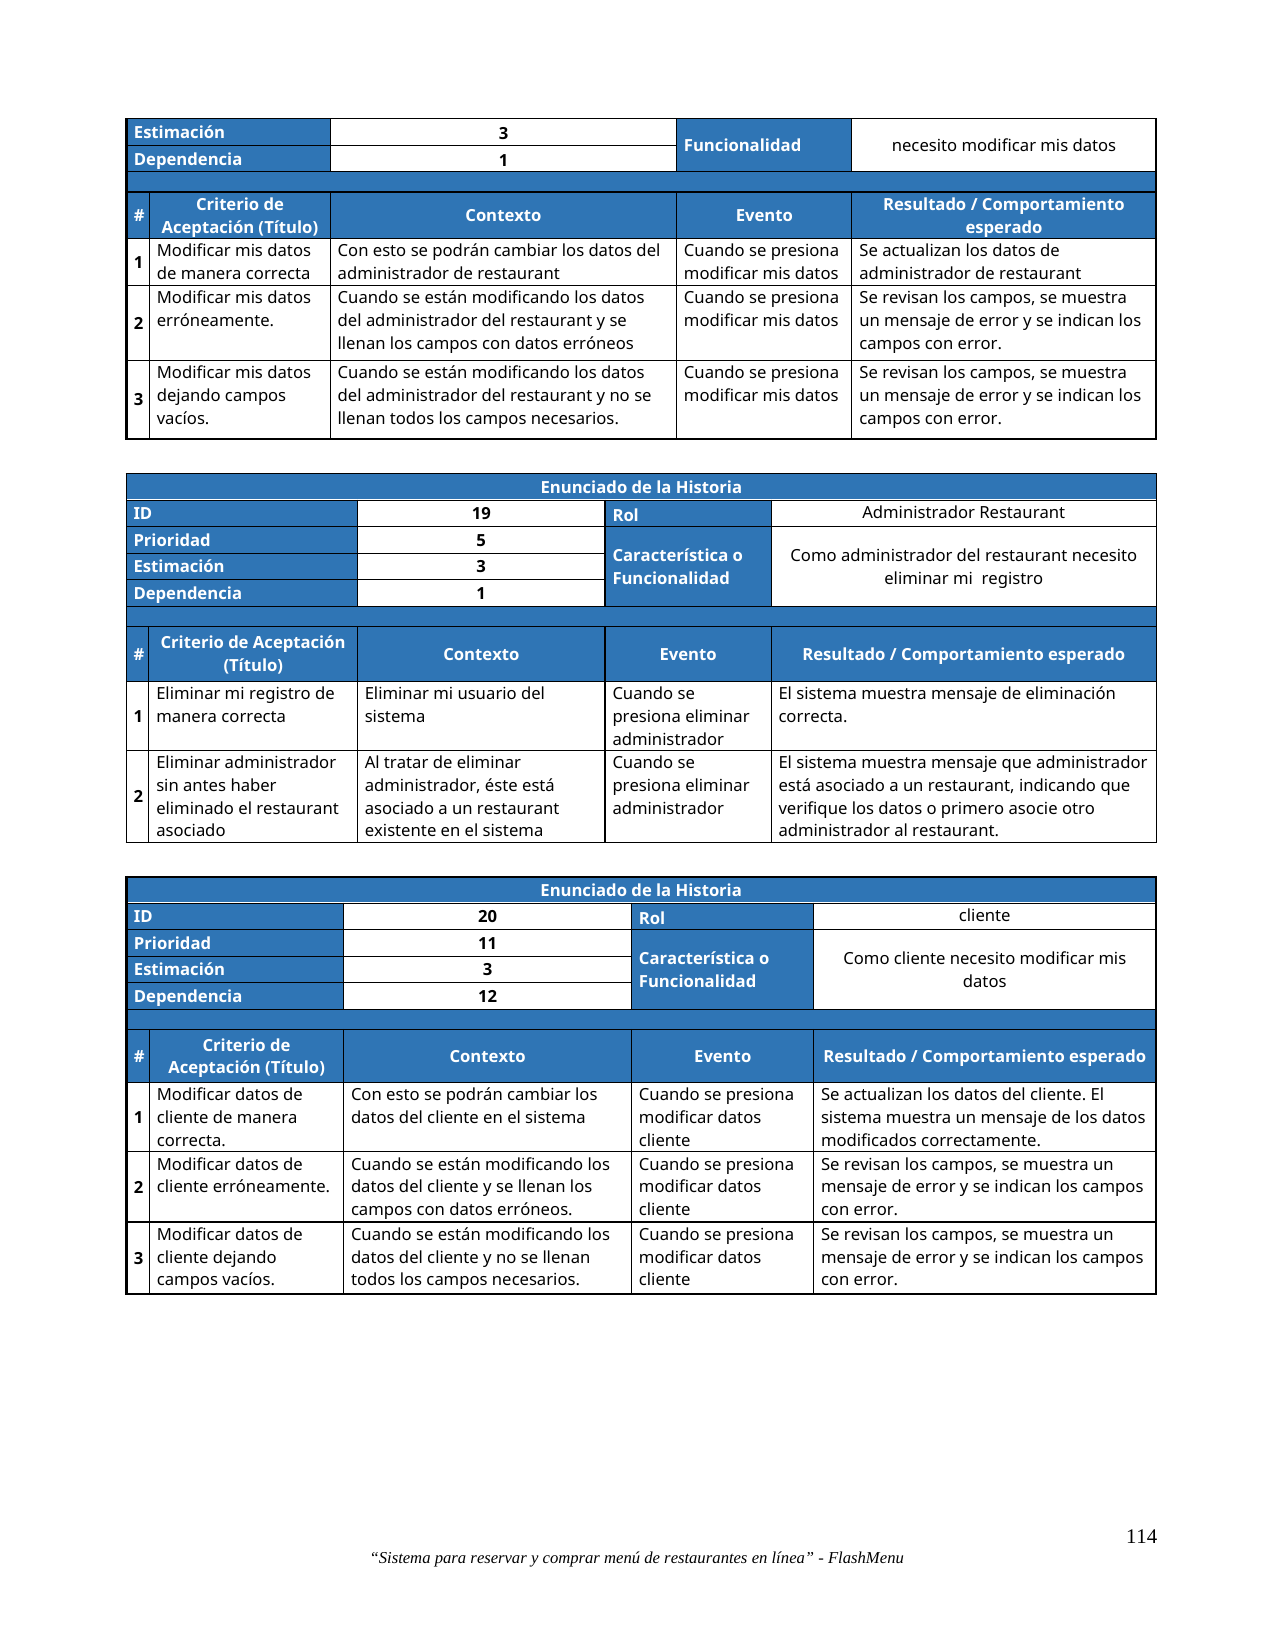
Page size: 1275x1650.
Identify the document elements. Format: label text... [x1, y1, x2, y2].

table_cell Rol [632, 904, 813, 929]
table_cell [852, 119, 1155, 171]
table_cell [128, 172, 1155, 191]
table_cell Se revisan los campos, se muestra un mensaje de error y se indican los campos con error. [814, 1223, 1155, 1293]
table_cell 1 [128, 1083, 149, 1151]
table_cell Cuando se presiona modificar datos cliente [632, 1083, 813, 1151]
table_cell Se revisan los campos, se muestra un mensaje de error y se indican los campos con error. [852, 286, 1155, 360]
table_cell El sistema muestra mensaje que administrador está asociado a un restaurant, indicando que verifique los datos o primero asocie otro administrador al restaurant. [772, 751, 1156, 842]
table_cell Modificar mis datos de manera correcta [150, 239, 330, 285]
table_cell Se actualizan los datos del cliente. El sistema muestra un mensaje de los datos modificados correctamente. [814, 1083, 1155, 1151]
table_cell Se revisan los campos, se muestra un mensaje de error y se indican los campos con error. [814, 1152, 1155, 1221]
table_cell Dependencia [128, 146, 330, 171]
table_cell Criterio de Aceptación (Título) [150, 1030, 343, 1082]
table_cell Con esto se podrán cambiar los datos del cliente en el sistema [344, 1083, 631, 1151]
table_cell 3 [358, 554, 604, 579]
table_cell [677, 119, 851, 171]
table_cell cliente [814, 904, 1155, 929]
table_cell Eliminar mi registro de manera correcta [149, 682, 357, 750]
table_cell 12 [344, 983, 631, 1009]
table_cell Eliminar mi usuario del sistema [358, 682, 604, 750]
table_cell Característica o Funcionalidad [606, 527, 771, 606]
table_cell Al tratar de eliminar administrador, éste está asociado a un restaurant existente en el sistema [358, 751, 604, 842]
table_cell 1 [358, 580, 604, 606]
table_cell Evento [606, 627, 771, 681]
table_cell Prioridad [127, 527, 357, 553]
table_cell Cuando se presiona modificar mis datos [677, 361, 851, 438]
table_cell Modificar datos de cliente dejando campos vacíos. [150, 1223, 343, 1293]
table_header Enunciado de la Historia [127, 474, 1156, 499]
table_cell Resultado / Comportamiento esperado [814, 1030, 1155, 1082]
table_cell [127, 607, 1156, 626]
table_cell Cuando se presiona modificar mis datos [677, 286, 851, 360]
table_cell Se actualizan los datos de administrador de restaurant [852, 239, 1155, 285]
table_cell Dependencia [128, 983, 343, 1009]
table_cell # [128, 1030, 149, 1082]
table_cell 1 [128, 239, 149, 285]
table_cell Criterio de Aceptación (Título) [149, 627, 357, 681]
table_cell # [127, 627, 148, 681]
table_cell Contexto [358, 627, 604, 681]
table_cell [128, 1010, 1155, 1029]
table_cell Rol [606, 501, 771, 526]
table_cell Característica o Funcionalidad [632, 930, 813, 1009]
table_cell 2 [128, 1152, 149, 1221]
table_cell Eliminar administrador sin antes haber eliminado el restaurant asociado [149, 751, 357, 842]
table_cell 2 [128, 286, 149, 360]
table_cell Como cliente necesito modificar mis datos [814, 930, 1155, 1009]
table_cell Modificar mis datos erróneamente. [150, 286, 330, 360]
table_cell Contexto [331, 193, 676, 238]
table_cell Estimación [128, 957, 343, 982]
table_cell Cuando se presiona modificar mis datos [677, 239, 851, 285]
table_cell Evento [632, 1030, 813, 1082]
table_cell 3 [128, 361, 149, 438]
table_cell Cuando se están modificando los datos del administrador del restaurant y se llenan los campos con datos erróneos [331, 286, 676, 360]
table_cell Estimación [127, 554, 357, 579]
table_cell Cuando se presiona eliminar administrador [606, 751, 771, 842]
table_cell Dependencia [127, 580, 357, 606]
table_cell Modificar datos de cliente de manera correcta. [150, 1083, 343, 1151]
table_cell Cuando se presiona modificar datos cliente [632, 1223, 813, 1293]
table_cell Se revisan los campos, se muestra un mensaje de error y se indican los campos con error. [852, 361, 1155, 438]
table_cell Resultado / Comportamiento esperado [772, 627, 1156, 681]
table_cell 3 [128, 1223, 149, 1293]
table_cell 3 [331, 119, 676, 145]
table_cell ID [127, 501, 357, 526]
table_cell Contexto [344, 1030, 631, 1082]
table_cell Modificar datos de cliente erróneamente. [150, 1152, 343, 1221]
table_cell 3 [344, 957, 631, 982]
table_cell Como administrador del restaurant necesito eliminar mi registro [772, 527, 1156, 606]
table_cell Cuando se están modificando los datos del cliente y se llenan los campos con datos erróneos. [344, 1152, 631, 1221]
table_cell 11 [344, 930, 631, 956]
table_cell 2 [127, 751, 148, 842]
table_cell ID [128, 904, 343, 929]
table_cell Modificar mis datos dejando campos vacíos. [150, 361, 330, 438]
table_cell Prioridad [128, 930, 343, 956]
table_cell 19 [358, 501, 604, 526]
table_cell 1 [127, 682, 148, 750]
table_cell Estimación [128, 119, 330, 145]
table_cell Con esto se podrán cambiar los datos del administrador de restaurant [331, 239, 676, 285]
table_cell Cuando se están modificando los datos del administrador del restaurant y no se llenan todos los campos necesarios. [331, 361, 676, 438]
table_cell El sistema muestra mensaje de eliminación correcta. [772, 682, 1156, 750]
table_cell 5 [358, 527, 604, 553]
table_cell Evento [677, 193, 851, 238]
table_cell 1 [331, 146, 676, 171]
table_cell Cuando se presiona modificar datos cliente [632, 1152, 813, 1221]
table_cell Cuando se están modificando los datos del cliente y no se llenan todos los campos necesarios. [344, 1223, 631, 1293]
table_cell Administrador Restaurant [772, 501, 1156, 526]
table_cell Resultado / Comportamiento esperado [852, 193, 1155, 238]
table_cell 20 [344, 904, 631, 929]
table_cell # [128, 193, 149, 238]
table_header Enunciado de la Historia [128, 878, 1155, 902]
table_cell Criterio de Aceptación (Título) [150, 193, 330, 238]
table_cell Cuando se presiona eliminar administrador [606, 682, 771, 750]
